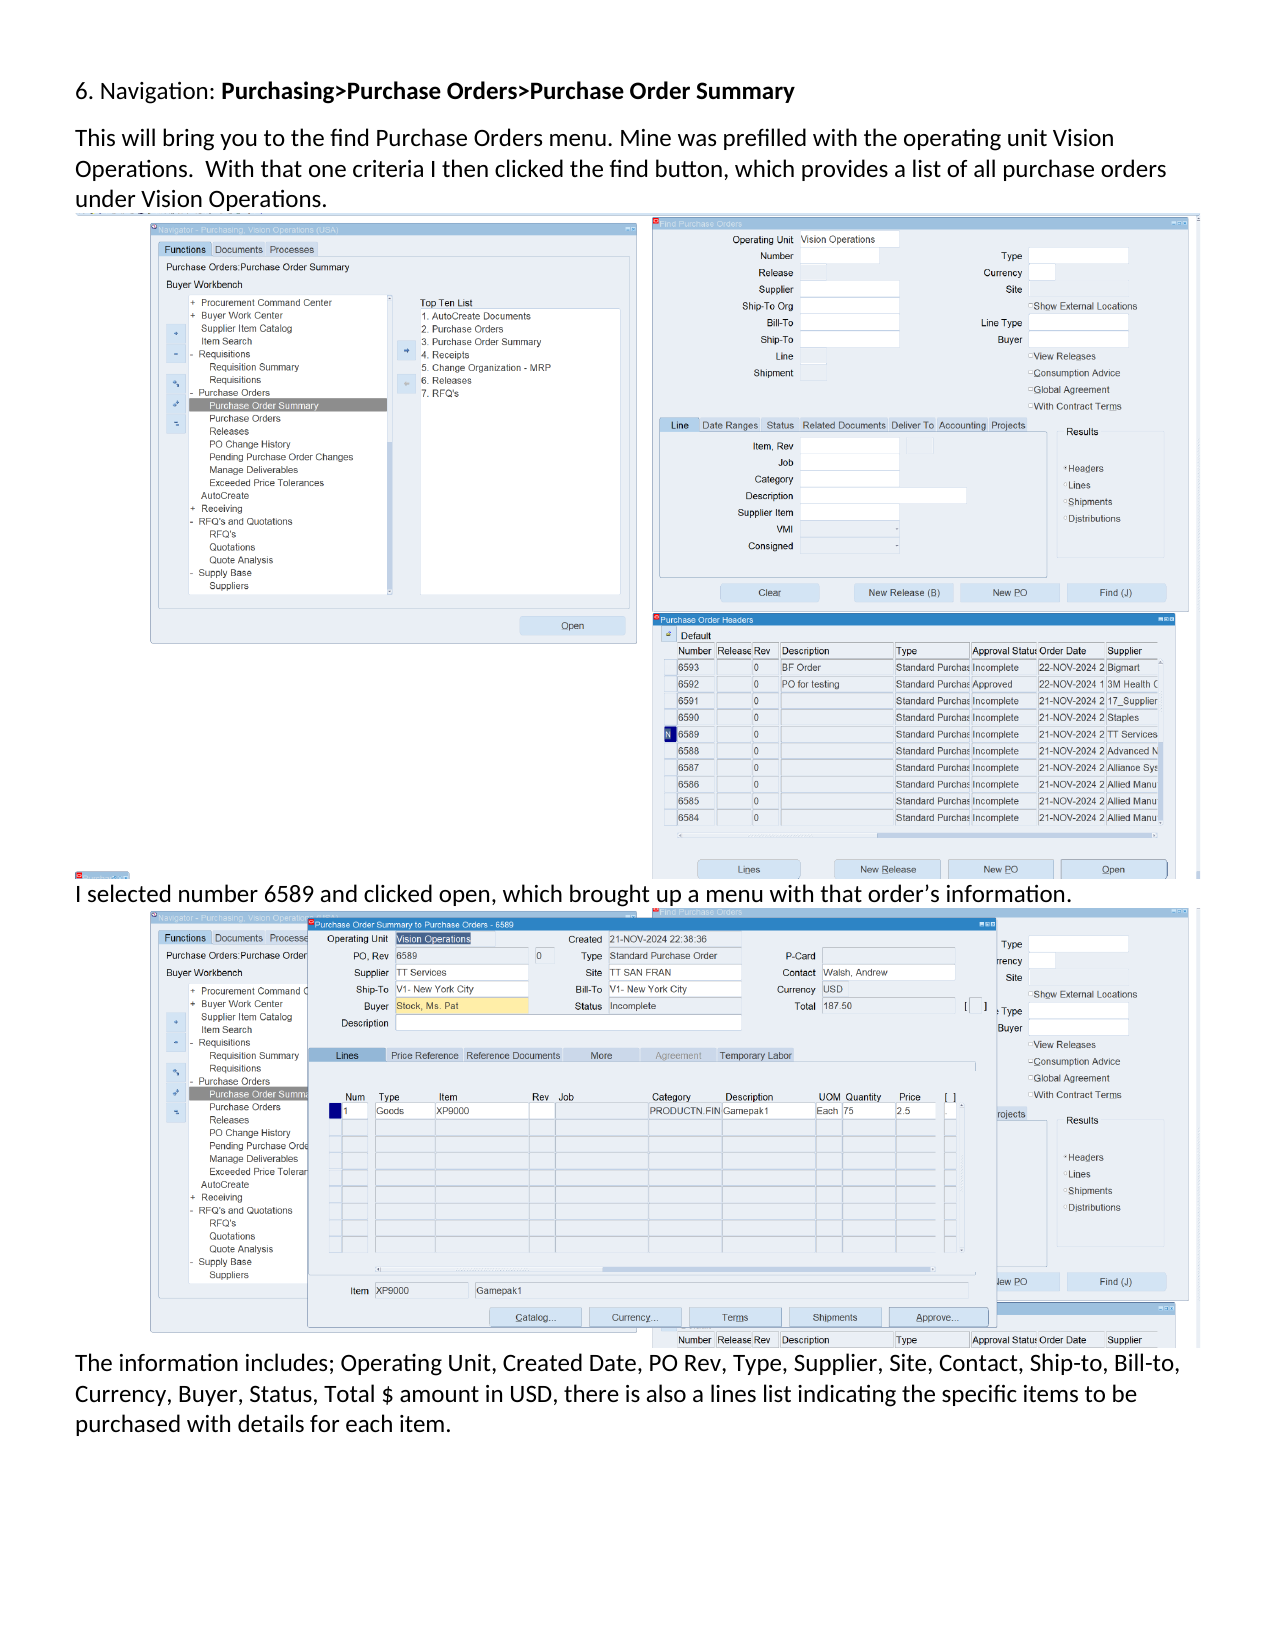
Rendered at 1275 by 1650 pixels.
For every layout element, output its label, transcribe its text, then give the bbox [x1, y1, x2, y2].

picture [75, 908, 1200, 1348]
text This will bring you to the find Purchase Orders menu. Mine was prefilled with the operating unit Vision Operations. With that one criteria I then clicked the find button, which provides a list of all purchase orders under Vision Operations. [75, 122, 1200, 213]
text The information includes; Operating Unit, Created Date, PO Rev, Type, Supplier, Site, Contact, Ship-to, Bill-to, Currency, Buyer, Status, Total $ amount in USD, there is also a lines list indicating the specific items to be purchased with details for each item. [75, 1348, 1200, 1439]
picture [75, 213, 1200, 879]
text 6. Navigation: Purchasing>Purchase Orders>Purchase Order Summary [75, 75, 1200, 106]
text I selected number 6589 and clicked open, which brought up a menu with that order’s information. [75, 879, 1200, 908]
